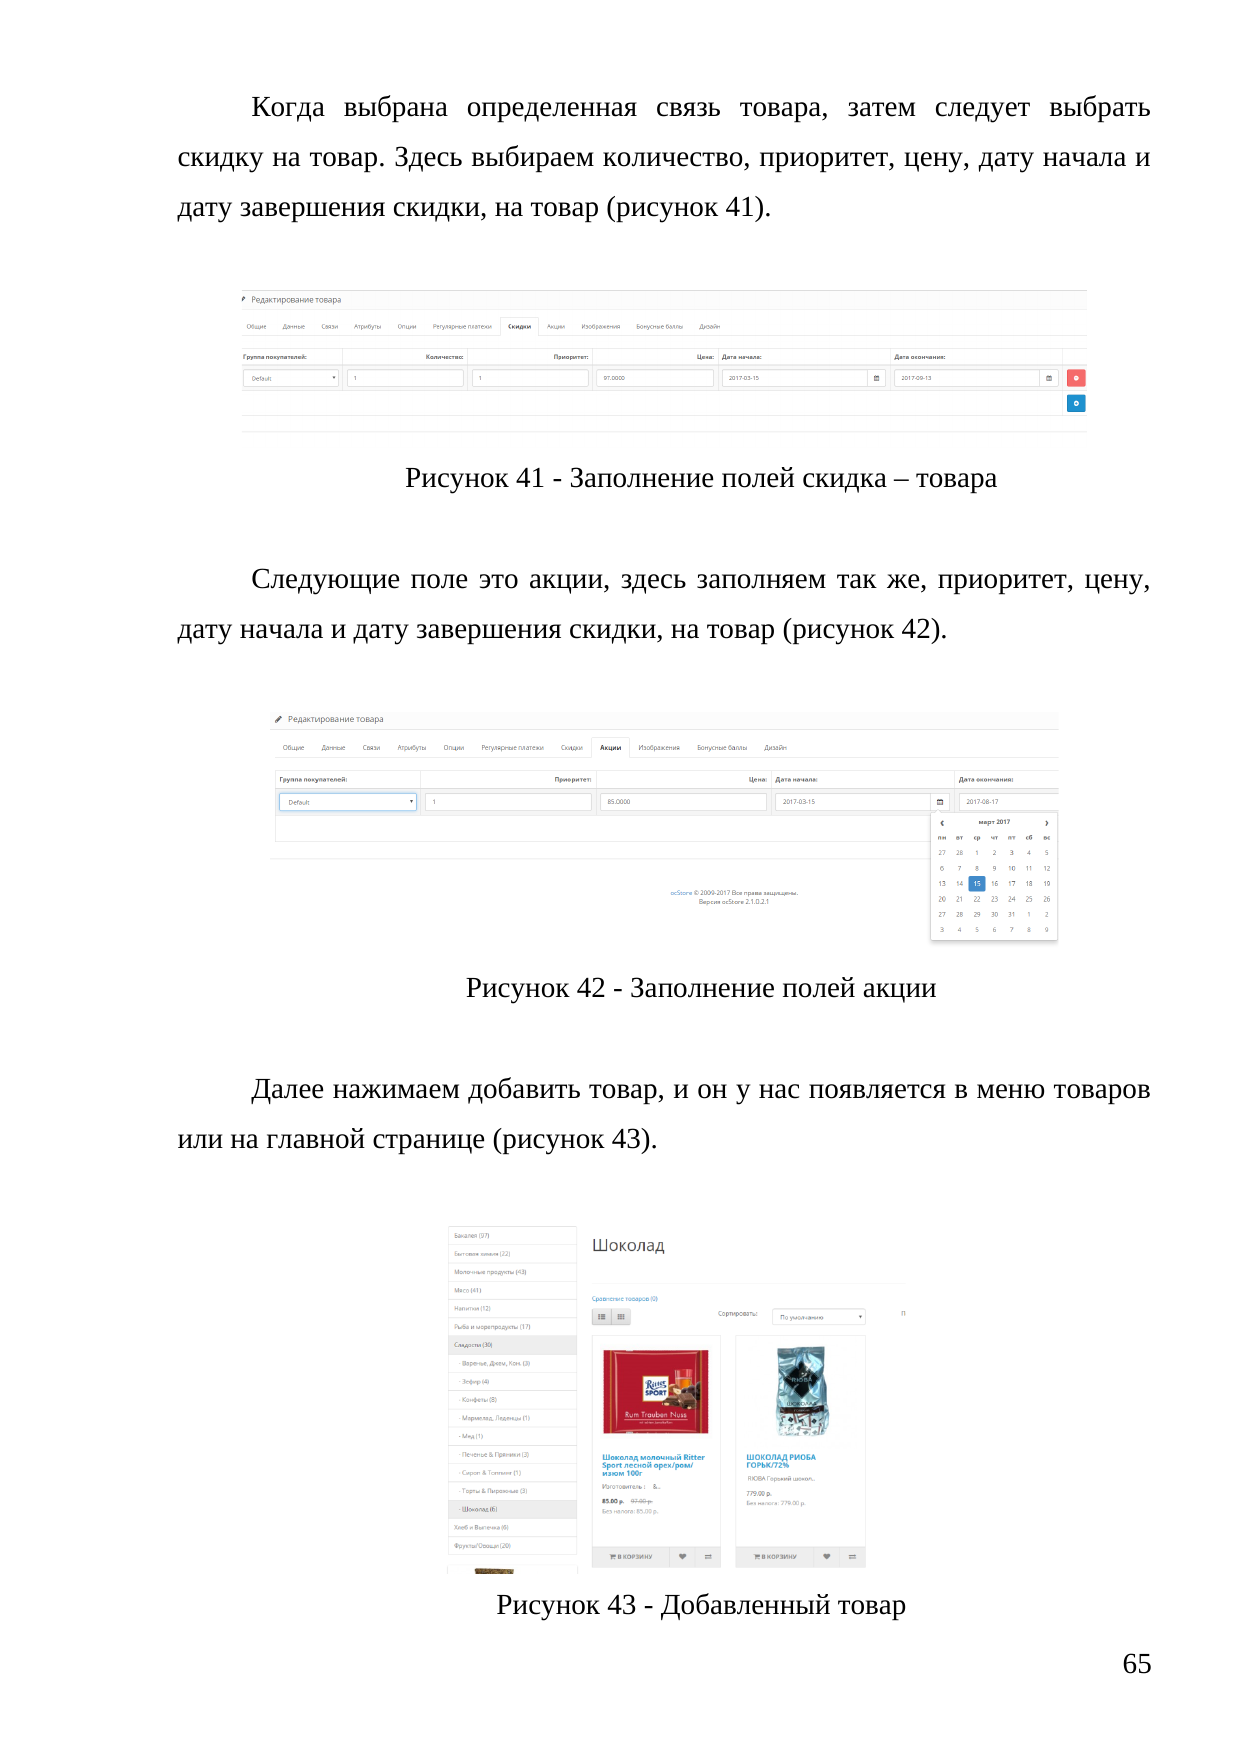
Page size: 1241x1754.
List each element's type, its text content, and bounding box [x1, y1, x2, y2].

picture [241, 290, 1087, 448]
text Рисунок 42 - Заполнение полей акции [177, 970, 1152, 1004]
text Когда выбрана определенная связь товара, затем следует выбрать скидку на товар. Здесь выбираем количество, приоритет, цену, дату начала и дату завершения скидки, на товар (рисунок 41). [177, 89, 1152, 223]
picture [423, 1221, 906, 1574]
text Рисунок 43 - Добавленный товар [177, 1587, 1152, 1620]
text Следующие поле это акции, здесь заполняем так же, приоритет, цену, дату начала и дату завершения скидки, на товар (рисунок 42). [177, 561, 1152, 645]
text Рисунок 41 - Заполнение полей скидка – товара [177, 460, 1152, 494]
text Далее нажимаем добавить товар, и он у нас появляется в меню товаров или на главной странице (рисунок 43). [177, 1071, 1152, 1154]
picture [270, 712, 1059, 957]
